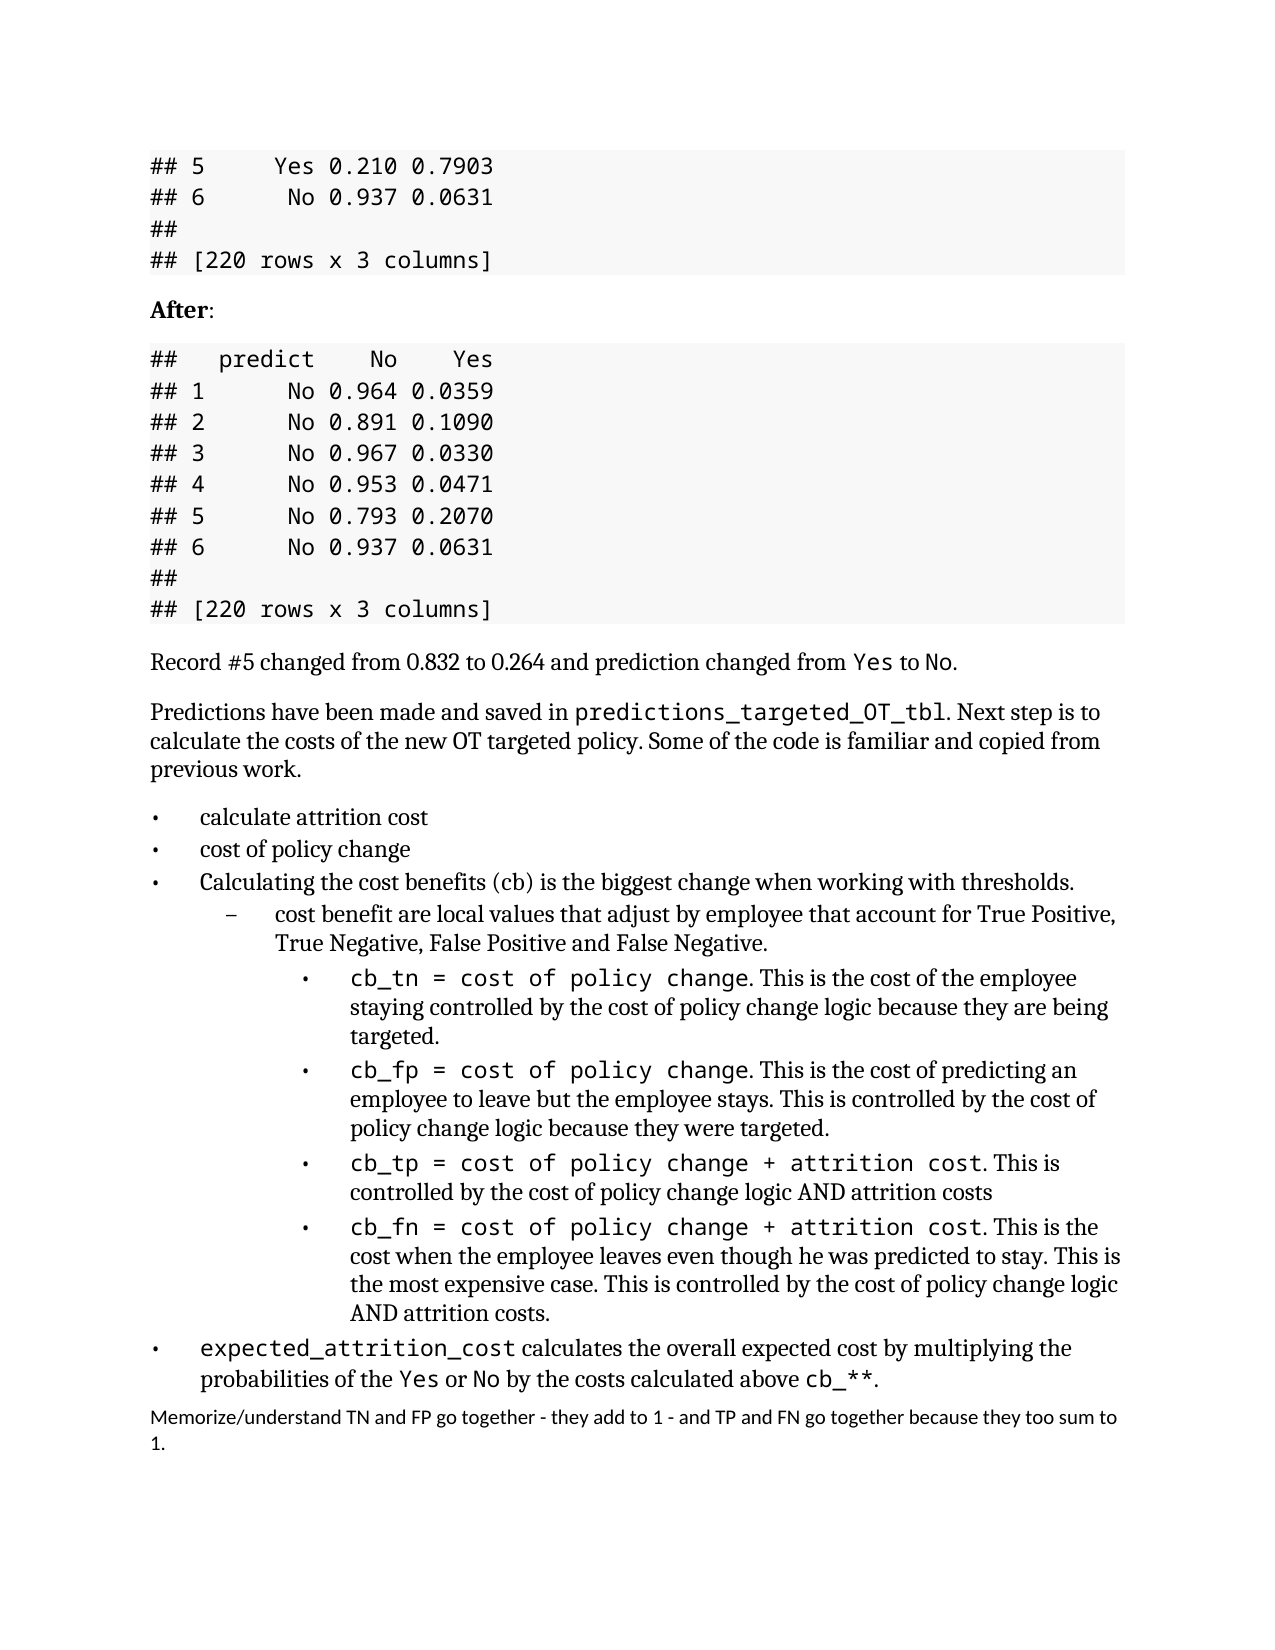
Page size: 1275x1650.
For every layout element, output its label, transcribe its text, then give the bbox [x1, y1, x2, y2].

text Record #5 changed from 0.832 to 0.264 and prediction changed from Yes to No. [150, 645, 1125, 677]
list cb_tp = cost of policy change + attrition cost. This is controlled by the cost of policy change logic AND attrition costs [300, 1147, 1125, 1207]
list calculate attrition cost [150, 803, 1125, 832]
text Memorize/understand TN and FP go together - they add to 1 - and TP and FN go together because they too sum to 1. [150, 1404, 1125, 1455]
list Calculating the cost benefits (cb) is the biggest change when working with thresholds. [150, 868, 1125, 897]
list cost benefit are local values that adjust by employee that account for True Positive, True Negative, False Positive and False Negative. [225, 900, 1125, 958]
list cb_tn = cost of policy change. This is the cost of the employee staying controlled by the cost of policy change logic because they are being targeted. [300, 962, 1125, 1050]
list cb_fp = cost of policy change. This is the cost of predicting an employee to leave but the employee stays. This is controlled by the cost of policy change logic because they were targeted. [300, 1054, 1125, 1143]
text Predictions have been made and saved in predictions_targeted_OT_tbl. Next step is to calculate the costs of the new OT targeted policy. Some of the code is familiar and copied from previous work. [150, 695, 1125, 784]
list expected_attrition_cost calculates the overall expected cost by multiplying the probabilities of the Yes or No by the costs calculated above cb_**. [150, 1332, 1125, 1394]
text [150, 150, 1125, 275]
text ## predict No Yes ## 1 No 0.964 0.0359 ## 2 No 0.891 0.1090 ## 3 No 0.967 0.0330 ## 4 No 0.953 0.0471 ## 5 No 0.793 0.2070 ## 6 No 0.937 0.0631 ## ## [220 rows x 3 columns] [150, 343, 1125, 624]
list cost of policy change [150, 835, 1125, 864]
list cb_fn = cost of policy change + attrition cost. This is the cost when the employee leaves even though he was predicted to stay. This is the most expensive case. This is controlled by the cost of policy change logic AND attrition costs. [300, 1210, 1125, 1328]
text After: [150, 296, 1125, 324]
